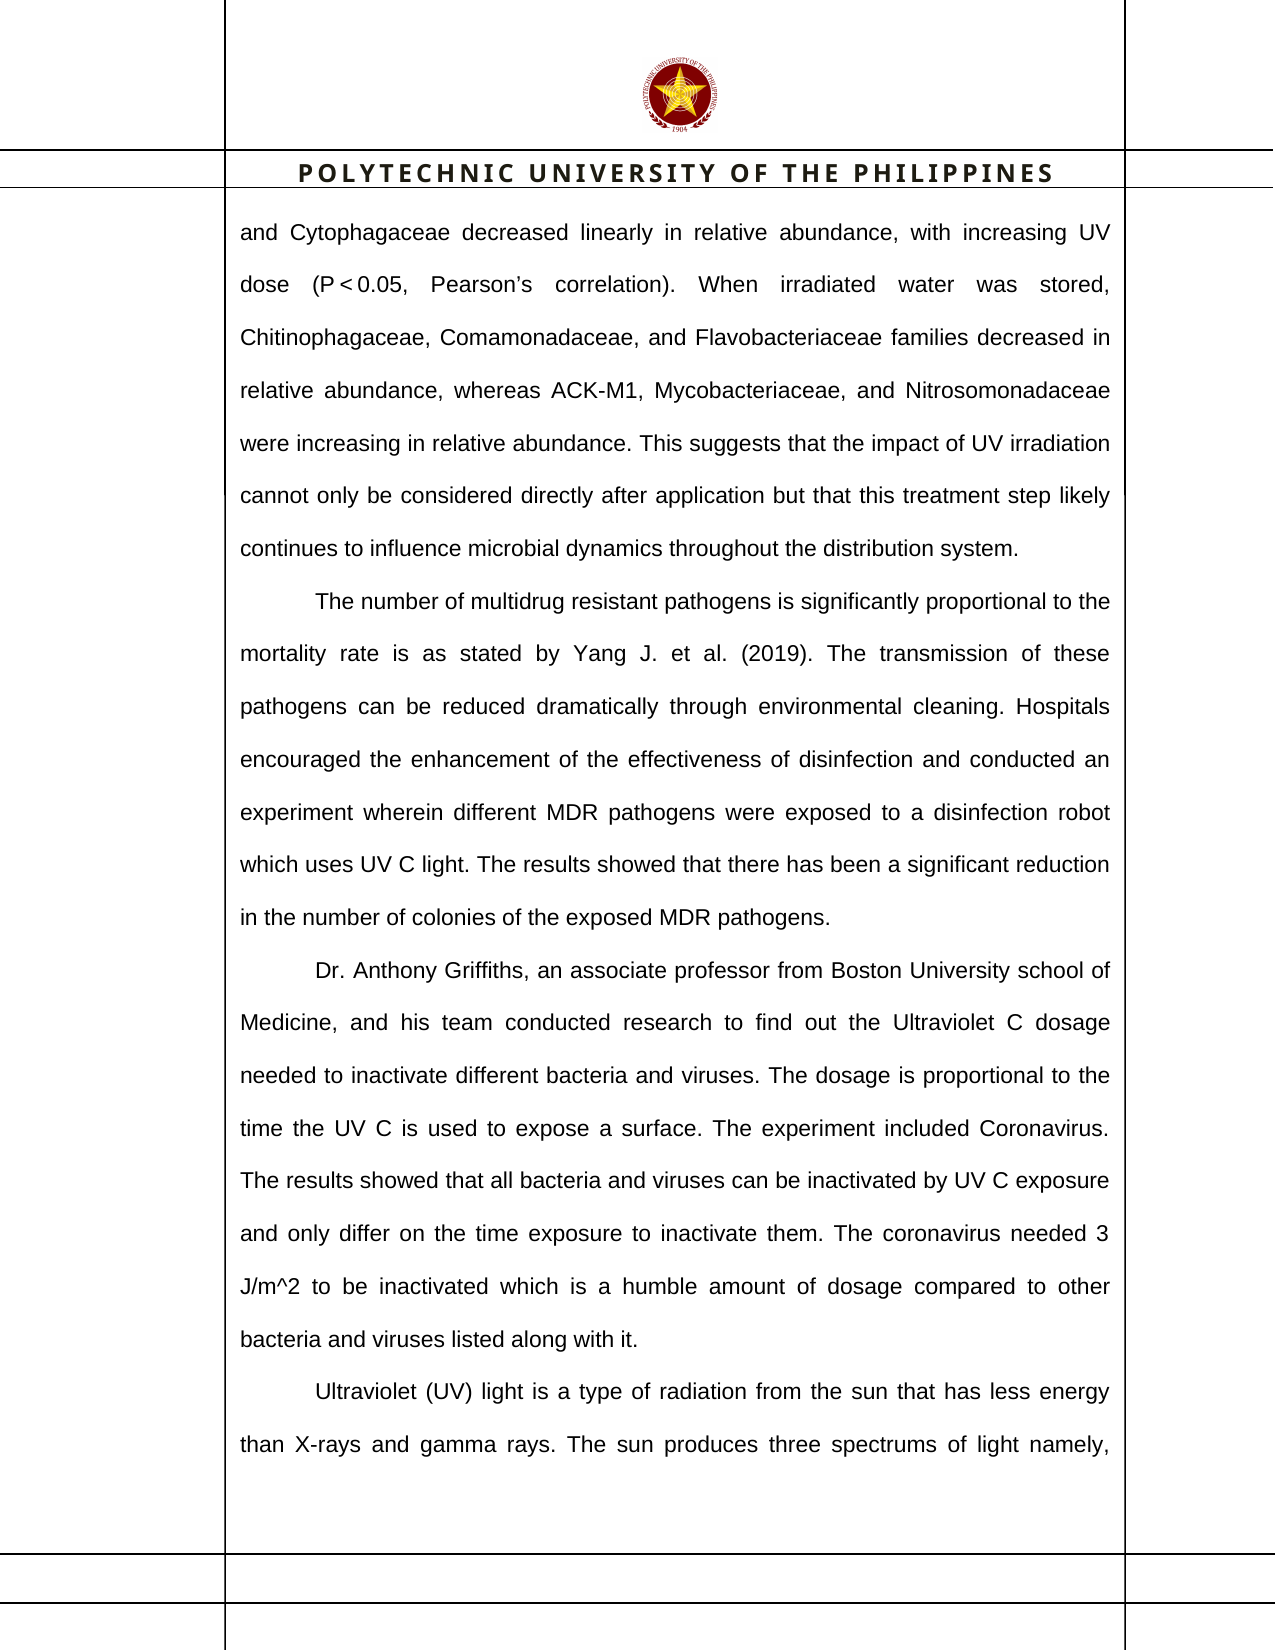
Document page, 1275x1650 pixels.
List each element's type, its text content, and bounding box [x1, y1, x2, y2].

text Dr. Anthony Griffiths, an associate professor from Boston University school of Medicine, and his team conducted research to find out the Ultraviolet C dosage needed to inactivate different bacteria and viruses. The dosage is proportional to the time the UV C is used to expose a surface. The experiment included Coronavirus. The results showed that all bacteria and viruses can be inactivated by UV C exposure and only differ on the time exposure to inactivate them. The coronavirus needed 3 J/m^2 to be inactivated which is a humble amount of dosage compared to other bacteria and viruses listed along with it. [240, 957, 1111, 1352]
text The number of multidrug resistant pathogens is significantly proportional to the mortality rate is as stated by Yang J. et al. (2019). The transmission of these pathogens can be reduced dramatically through environmental cleaning. Hospitals encouraged the enhancement of the effectiveness of disinfection and conducted an experiment wherein different MDR pathogens were exposed to a disinfection robot which uses UV C light. The results showed that there has been a significant reduction in the number of colonies of the exposed MDR pathogens. [240, 588, 1111, 930]
picture [642, 57, 718, 133]
